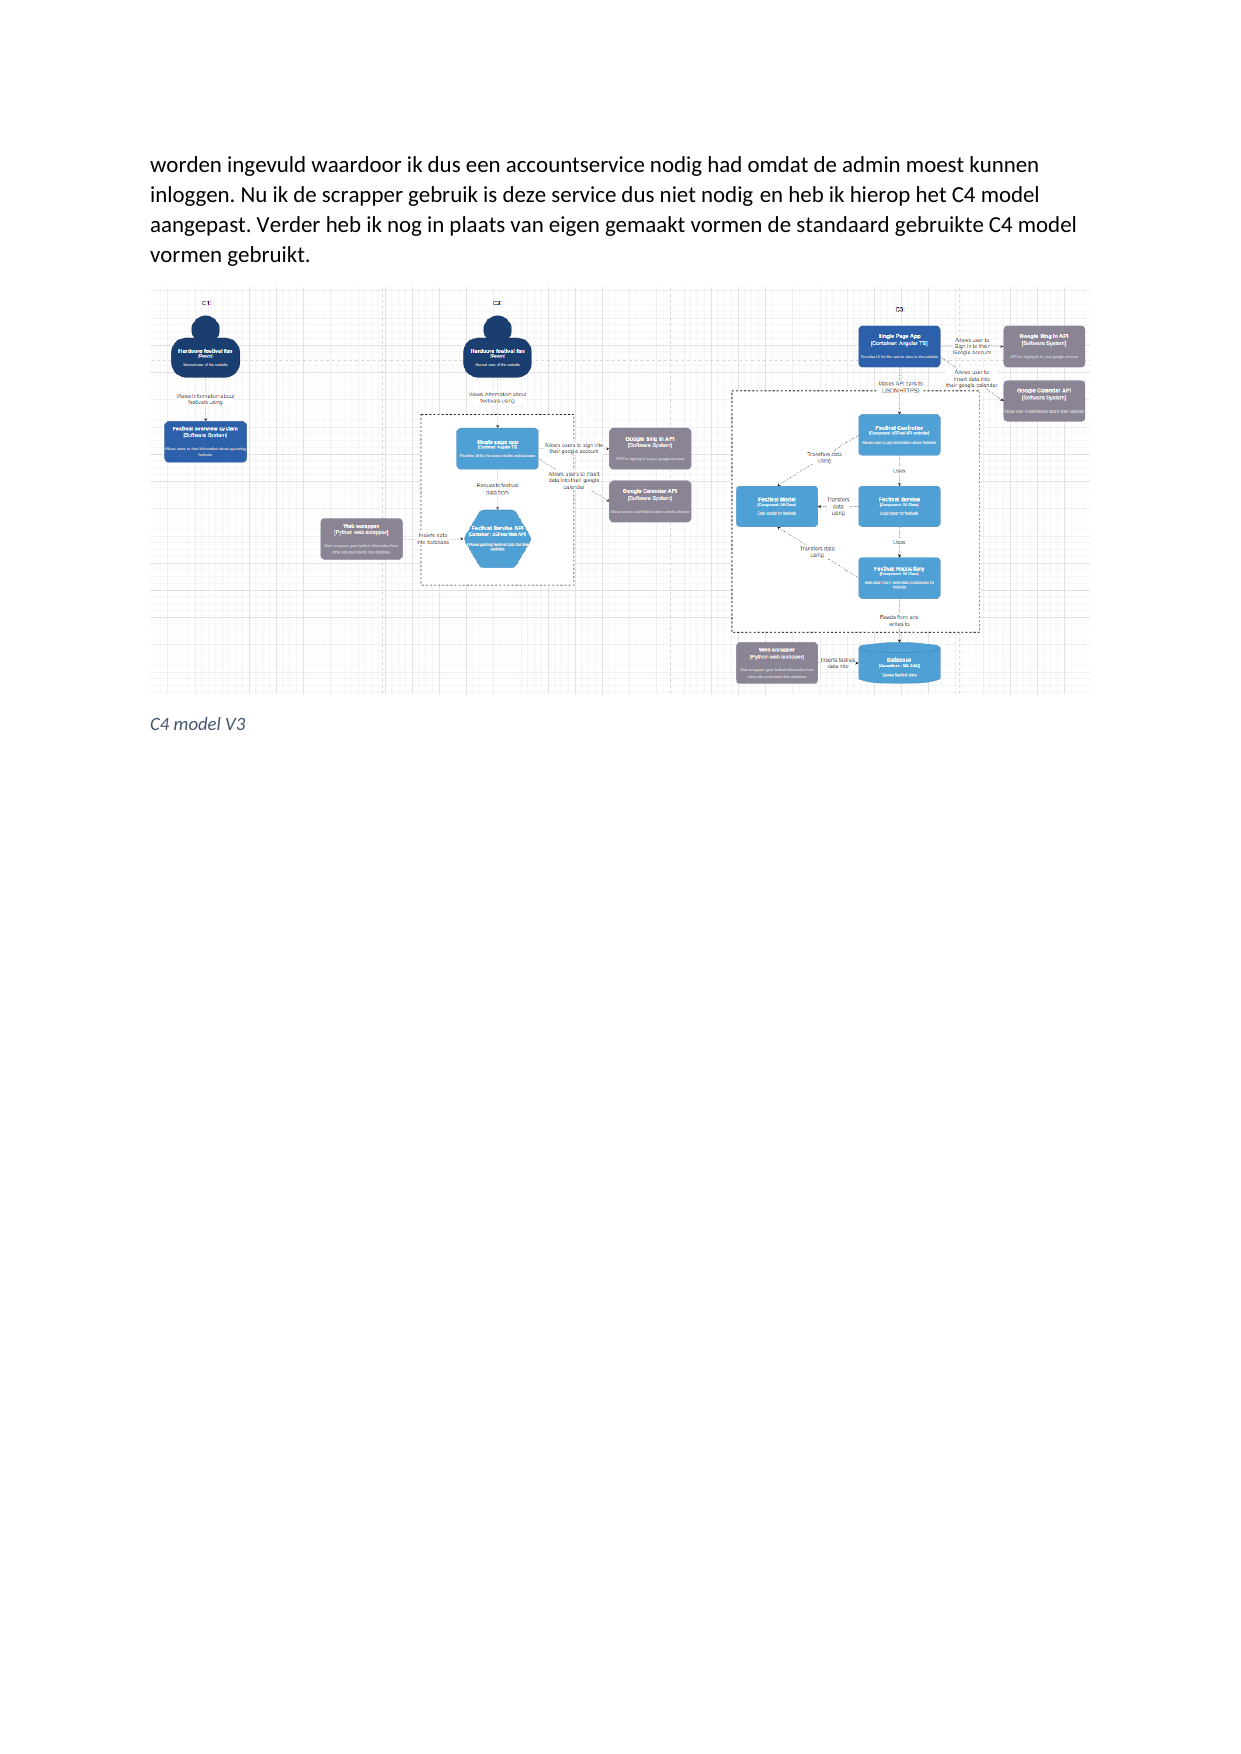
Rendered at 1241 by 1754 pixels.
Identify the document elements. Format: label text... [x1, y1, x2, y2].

picture [150, 287, 1091, 694]
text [150, 150, 1090, 269]
text C4 model V3 [150, 712, 1090, 735]
